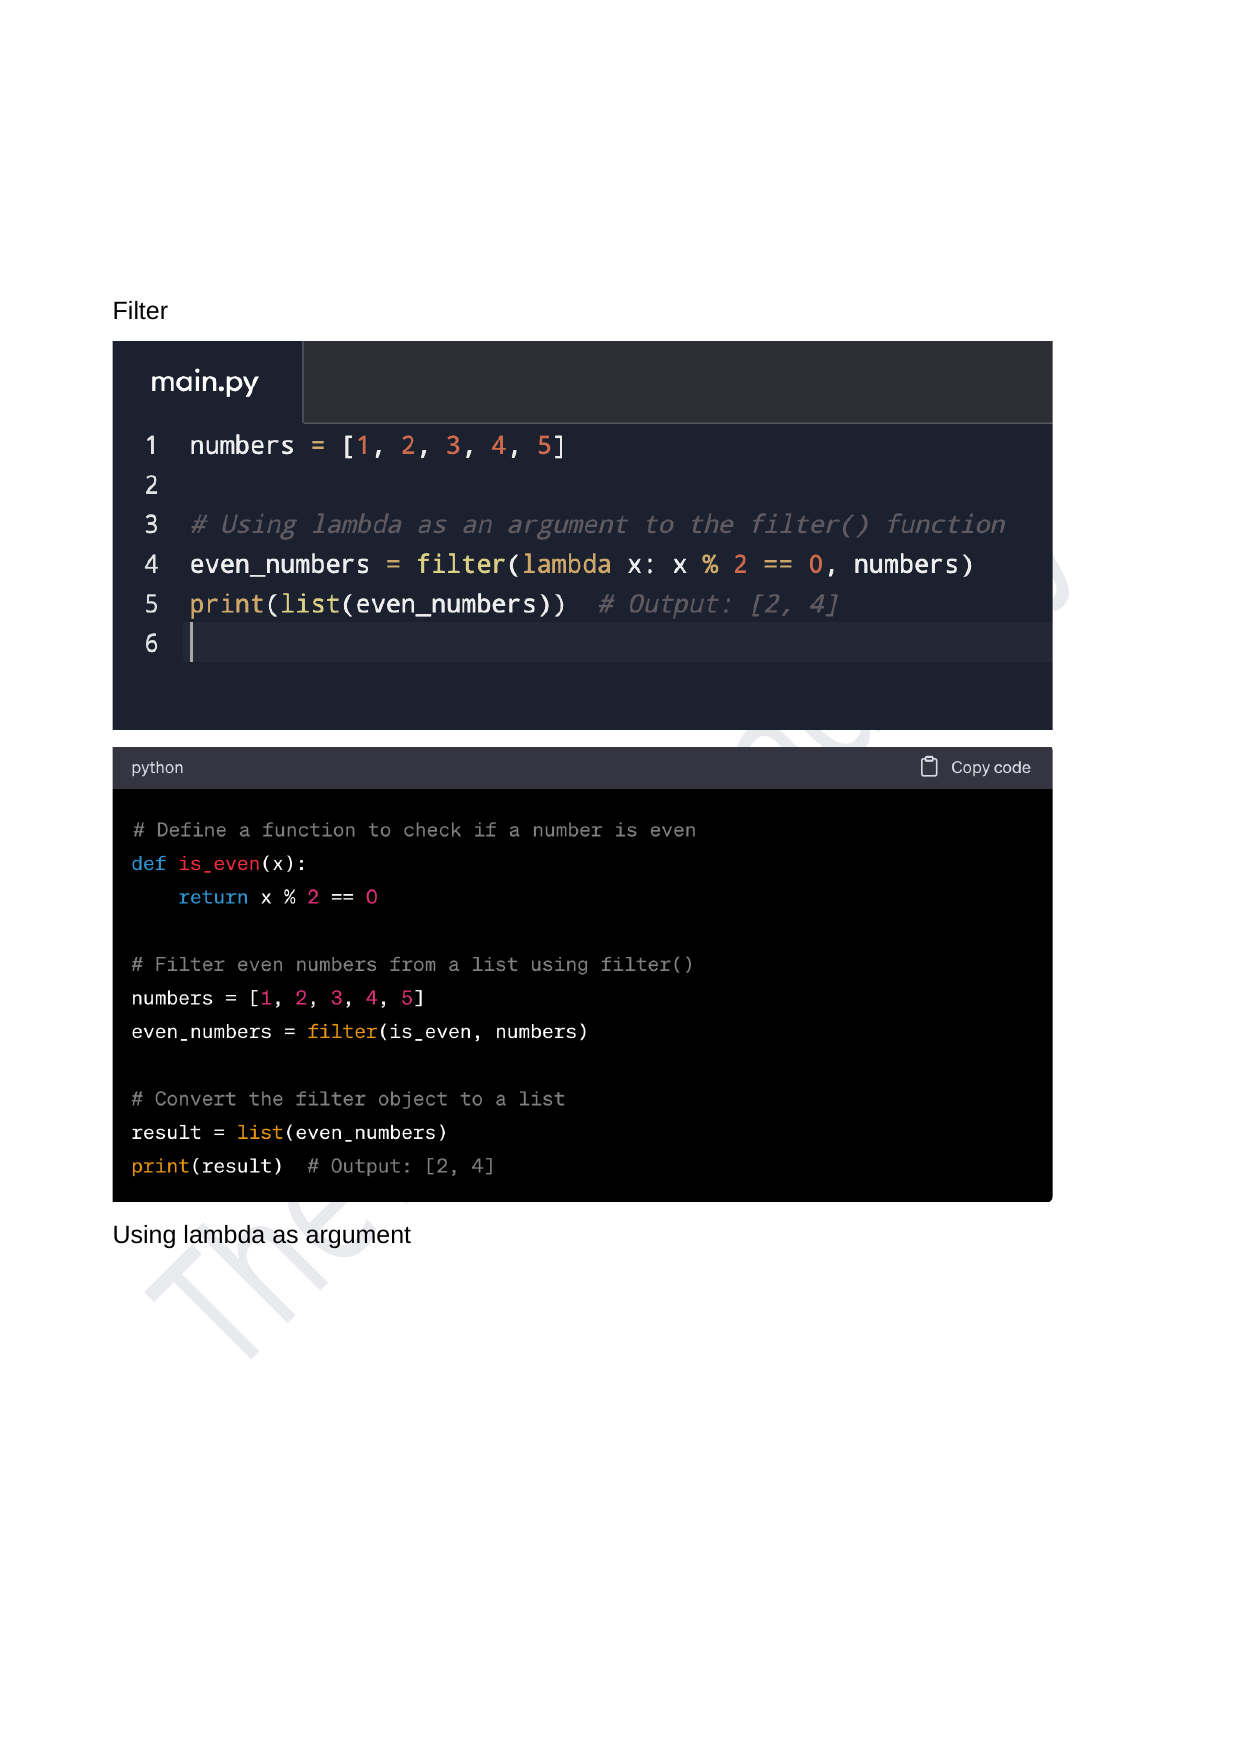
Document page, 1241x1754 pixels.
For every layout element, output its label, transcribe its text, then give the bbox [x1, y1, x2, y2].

text Using lambda as argument [112, 1220, 1128, 1249]
picture [112, 747, 1053, 1202]
subtitle Filter [112, 296, 1128, 325]
picture [112, 341, 1053, 730]
